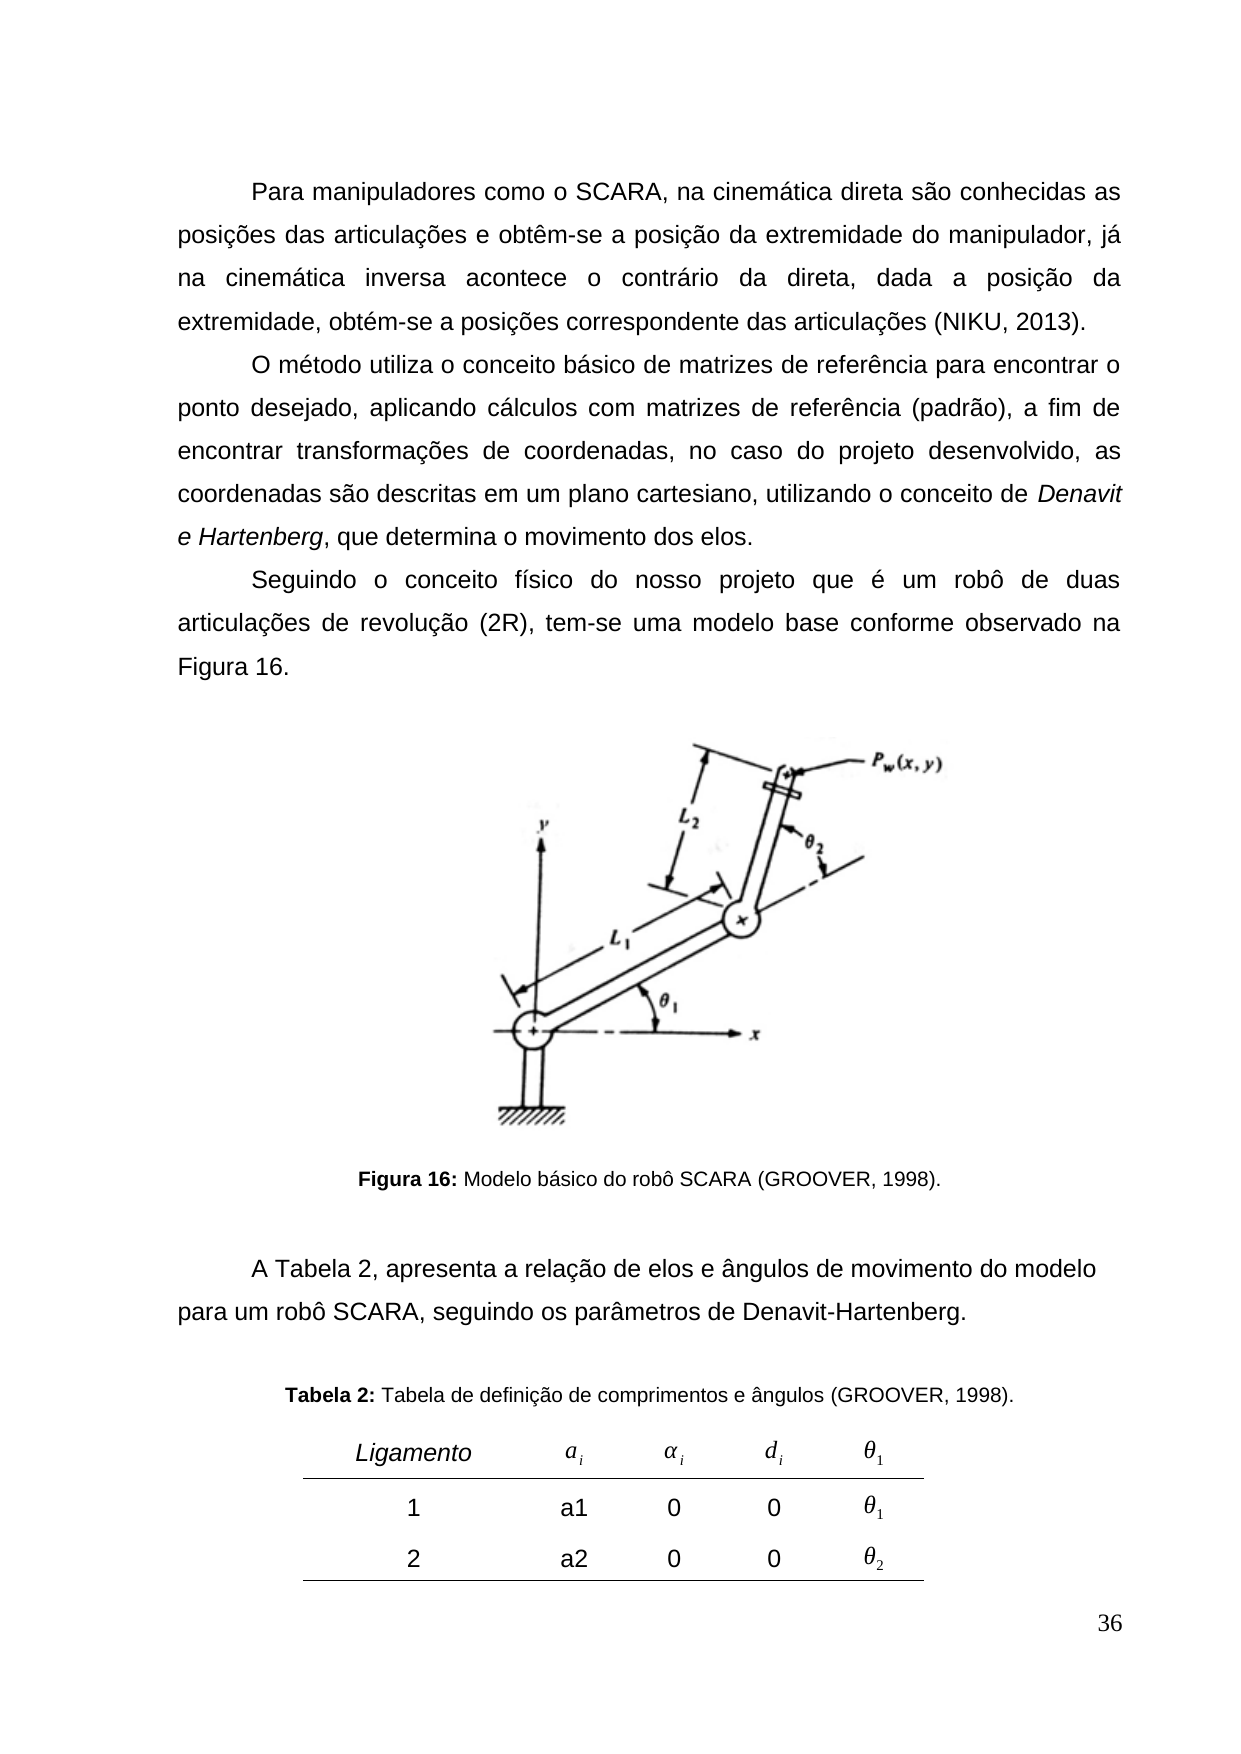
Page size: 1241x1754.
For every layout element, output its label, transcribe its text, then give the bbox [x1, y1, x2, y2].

table_header [624, 1428, 724, 1478]
text Seguindo o conceito físico do nosso projeto que é um robô de duas articulações de revolução (2R), tem-se uma modelo base conforme observado na Figura 16. [177, 565, 1122, 680]
table_cell [824, 1479, 924, 1536]
table_header [824, 1428, 924, 1478]
text Figura 16: Modelo básico do robô SCARA (GROOVER, 1998). [177, 1167, 1122, 1191]
table_cell a2 [524, 1536, 624, 1580]
picture [472, 737, 954, 1132]
text O método utiliza o conceito básico de matrizes de referência para encontrar o ponto desejado, aplicando cálculos com matrizes de referência (padrão), a fim de encontrar transformações de coordenadas, no caso do projeto desenvolvido, as coordenadas são descritas em um plano cartesiano, utilizando o conceito de Denavit e Hartenberg, que determina o movimento dos elos. [177, 350, 1122, 551]
table_cell 0 [624, 1536, 724, 1580]
text Tabela 2: Tabela de definição de comprimentos e ângulos (GROOVER, 1998). [177, 1383, 1122, 1407]
table_cell [824, 1536, 924, 1580]
table_header [724, 1428, 824, 1478]
table_cell 2 [303, 1536, 524, 1580]
table_header Ligamento [303, 1428, 524, 1478]
table_cell 0 [724, 1479, 824, 1536]
table_header [524, 1428, 624, 1478]
table_cell 1 [303, 1479, 524, 1536]
text A Tabela 2, apresenta a relação de elos e ângulos de movimento do modelo para um robô SCARA, seguindo os parâmetros de Denavit-Hartenberg. [177, 1253, 1122, 1325]
text Para manipuladores como o SCARA, na cinemática direta são conhecidas as posições das articulações e obtêm-se a posição da extremidade do manipulador, já na cinemática inversa acontece o contrário da direta, dada a posição da extremidade, obtém-se a posições correspondente das articulações (NIKU, 2013). [177, 177, 1122, 335]
table_cell 0 [624, 1479, 724, 1536]
table_cell a1 [524, 1479, 624, 1536]
table_cell 0 [724, 1536, 824, 1580]
